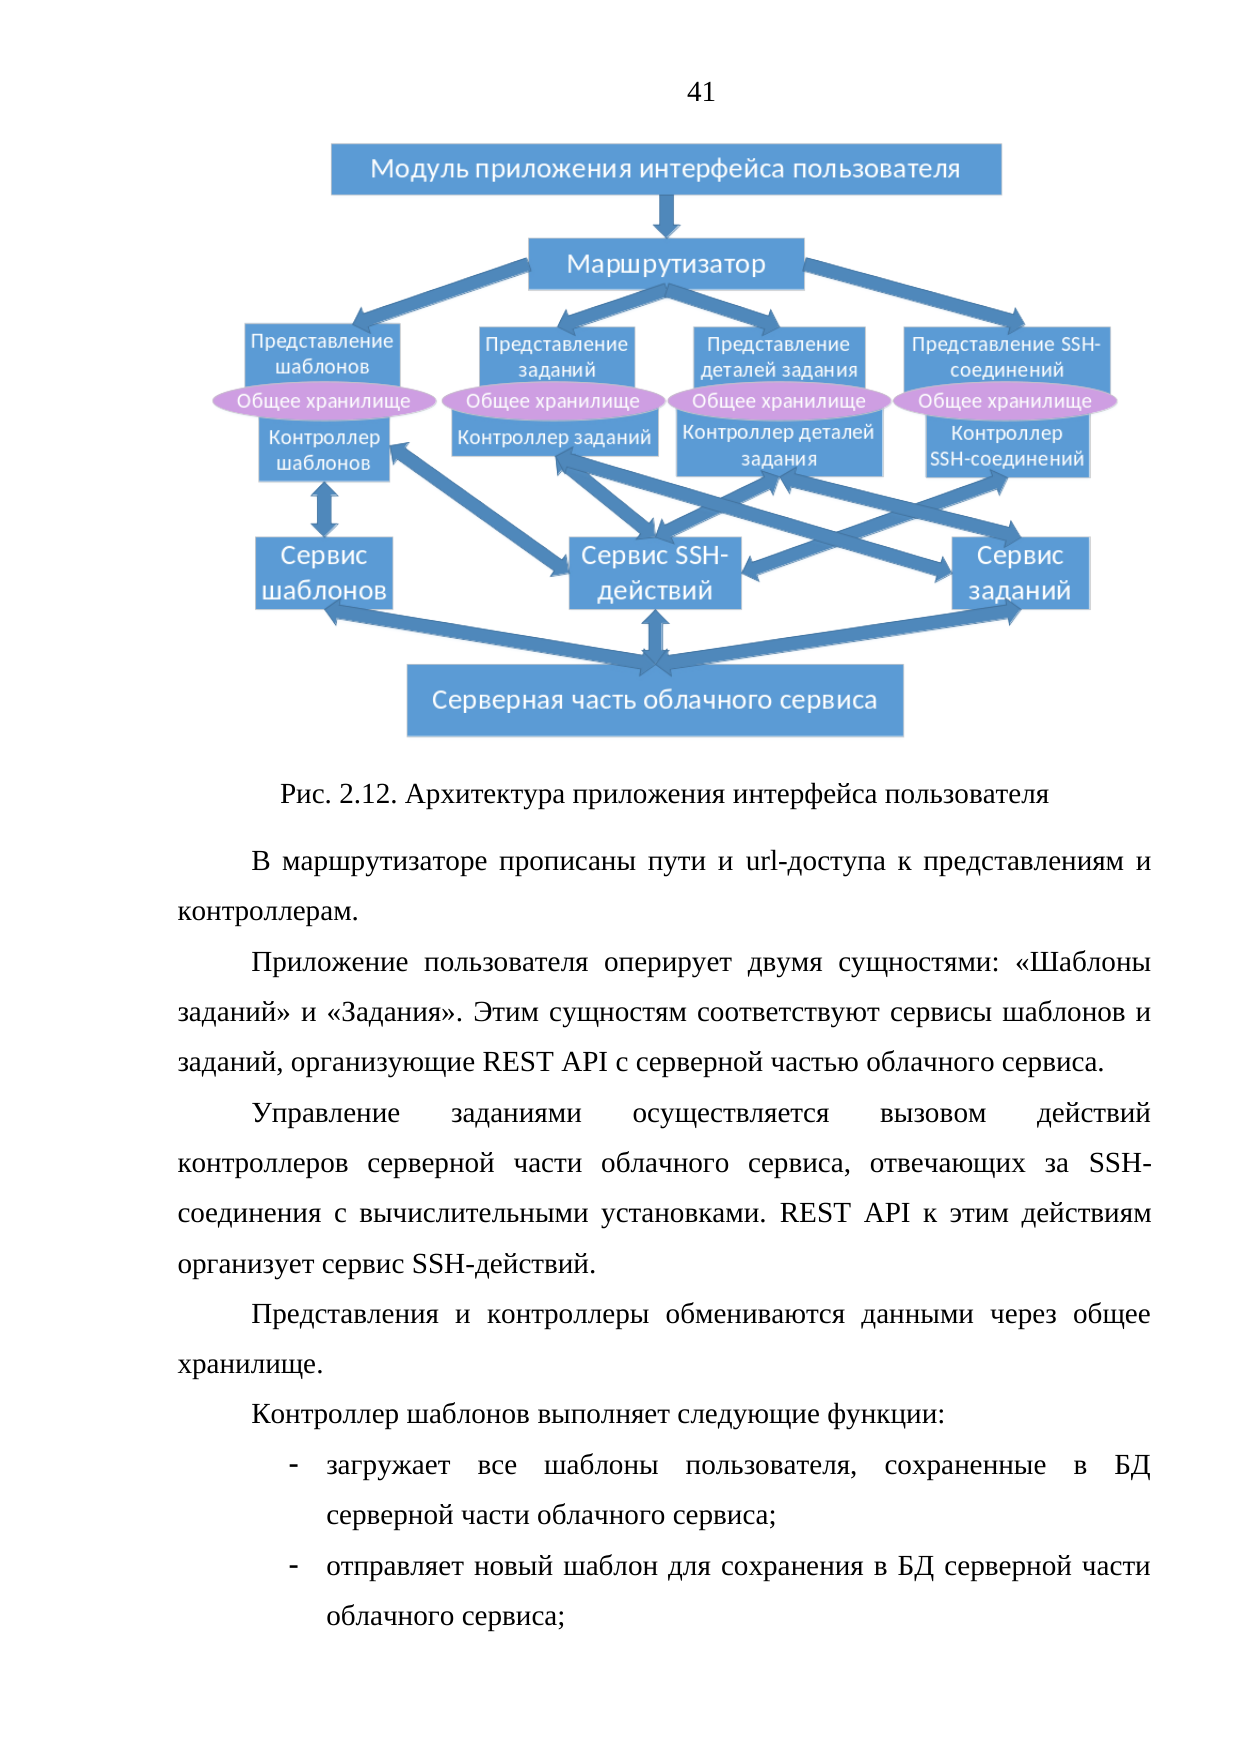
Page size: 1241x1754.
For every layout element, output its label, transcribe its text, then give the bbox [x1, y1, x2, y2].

text Рис. 2.12. Архитектура приложения интерфейса пользователя [177, 776, 1152, 810]
list загружает все шаблоны пользователя, сохраненные в БД серверной части облачного сервиса; [288, 1447, 1152, 1531]
text Представления и контроллеры обмениваются данными через общее хранилище. [177, 1296, 1152, 1380]
list отправляет новый шаблон для сохранения в БД серверной части облачного сервиса; [288, 1548, 1152, 1632]
text Управление заданиями осуществляется вызовом действий контроллеров серверной части облачного сервиса, отвечающих за SSH-соединения с вычислительными установками. REST API к этим действиям организует сервис SSH-действий. [177, 1095, 1152, 1279]
text Контроллер шаблонов выполняет следующие функции: [177, 1397, 1152, 1430]
text В маршрутизаторе прописаны пути и url-доступа к представлениям и контроллерам. [177, 843, 1152, 927]
text Приложение пользователя оперирует двумя сущностями: «Шаблоны заданий» и «Задания». Этим сущностям соответствуют сервисы шаблонов и заданий, организующие REST API с серверной частью облачного сервиса. [177, 944, 1152, 1078]
